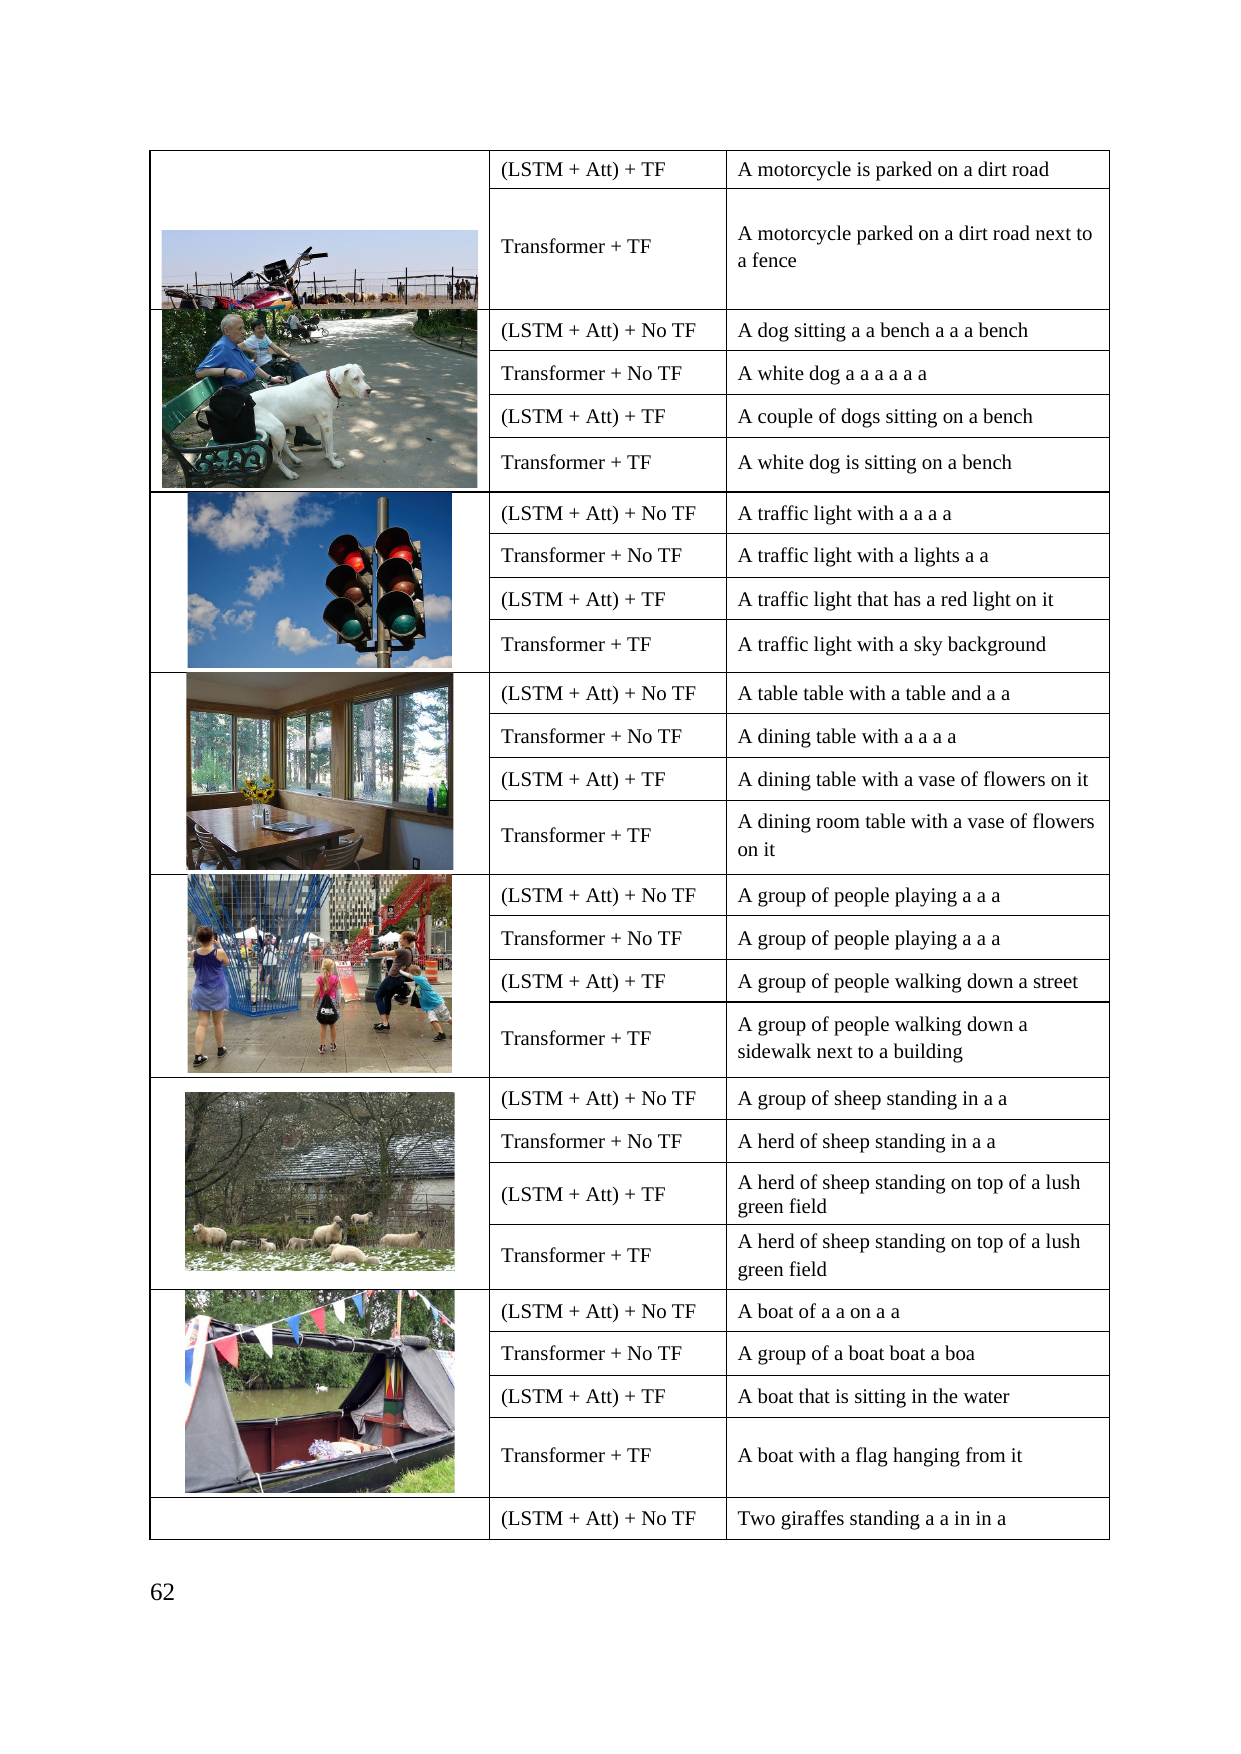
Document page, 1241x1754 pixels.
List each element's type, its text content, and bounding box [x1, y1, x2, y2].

table_cell A dining table with a vase of flowers on it [727, 1245, 1109, 1286]
table_cell (LSTM + Att) + No TF [490, 979, 726, 1019]
table_cell Transformer + TF [490, 1287, 726, 1360]
table_cell (LSTM + Att) + TF [490, 1245, 726, 1286]
table_cell (LSTM + Att) + TF [490, 881, 726, 923]
table_cell A traffic light with a a a a [727, 979, 1109, 1019]
table_cell A motorcycle parked on a dirt road next to a fence [727, 731, 1109, 795]
table_cell A table table with a table and a a [727, 1159, 1109, 1200]
table_cell A white dog is sitting on a bench [727, 924, 1109, 978]
table_cell (LSTM + Att) + TF [490, 1446, 726, 1488]
table_cell [151, 1361, 489, 1564]
table_cell Transformer + No TF [490, 838, 726, 880]
table_cell Transformer + TF [490, 1107, 726, 1158]
picture [187, 979, 452, 1154]
subtitle B.1. Generated captions of unseen sample images (Teacher Forcing vs Non-Teacher Forcing) [150, 279, 1090, 351]
table_header Generated Caption [727, 382, 1109, 419]
table_cell A motorcycle is parked on a dirt road [727, 693, 1109, 730]
table_cell A small airplane is flying through the air [727, 505, 1109, 542]
table_cell A group of people walking down a street [727, 1446, 1109, 1488]
table_cell A small airplane plane plane in a a [727, 462, 1109, 504]
table_cell [151, 979, 489, 1158]
table_cell A traffic light that has a red light on it [727, 1064, 1109, 1106]
table_cell A dining room table with a vase of flowers on it [727, 1287, 1109, 1360]
table_cell [151, 608, 489, 795]
table_header Decoder + Strategy [490, 382, 726, 419]
table_cell (LSTM + Att) + TF [490, 1064, 726, 1106]
picture [187, 1361, 452, 1560]
table_cell A motorcycle bike parked a a a a [727, 650, 1109, 692]
table_cell A small and and blue plane in in the [727, 420, 1109, 461]
table_cell [151, 420, 489, 607]
table_cell A dining table with a a a a [727, 1201, 1109, 1243]
picture [189, 424, 451, 599]
table_cell A group of people playing a a a [727, 1361, 1109, 1402]
table_cell (LSTM + Att) + TF [490, 693, 726, 730]
table_cell (LSTM + Att) + No TF [490, 1159, 726, 1200]
table_cell A traffic light with a sky background [727, 1107, 1109, 1158]
subtitle B. Appendix: Additional Experiments and Results [150, 177, 1090, 211]
table_cell Transformer + No TF [490, 650, 726, 692]
table_cell Transformer + No TF [490, 1403, 726, 1445]
table_cell A dog sitting a a bench a a a bench [727, 796, 1109, 837]
table_cell A group of people walking down a sidewalk next to a building [727, 1489, 1109, 1564]
table_cell A small blue and white airplane flying in the sky [727, 543, 1109, 607]
table_cell (LSTM + Att) + No TF [490, 1361, 726, 1402]
table_cell (LSTM + Att) + No TF [490, 420, 726, 461]
picture [162, 796, 478, 974]
table_cell A motorcycle parked on a a a a [727, 608, 1109, 649]
table_cell Transformer + No TF [490, 1201, 726, 1243]
table_cell Transformer + No TF [490, 1021, 726, 1063]
table_cell Transformer + TF [490, 1489, 726, 1564]
table_cell [151, 796, 489, 978]
table_cell Transformer + TF [490, 924, 726, 978]
table_cell [151, 1159, 489, 1360]
table_cell A white dog a a a a a a [727, 838, 1109, 880]
picture [161, 622, 479, 777]
table_cell Transformer + No TF [490, 462, 726, 504]
table_cell Transformer + TF [490, 543, 726, 607]
table_cell A group of people playing a a a [727, 1403, 1109, 1445]
picture [186, 1159, 454, 1356]
table_cell (LSTM + Att) + No TF [490, 608, 726, 649]
table_header Image [151, 382, 489, 419]
table_cell (LSTM + Att) + No TF [490, 796, 726, 837]
table_cell Transformer + TF [490, 731, 726, 795]
table_cell A traffic light with a lights a a [727, 1021, 1109, 1063]
table_cell A couple of dogs sitting on a bench [727, 881, 1109, 923]
table_cell (LSTM + Att) + TF [490, 505, 726, 542]
